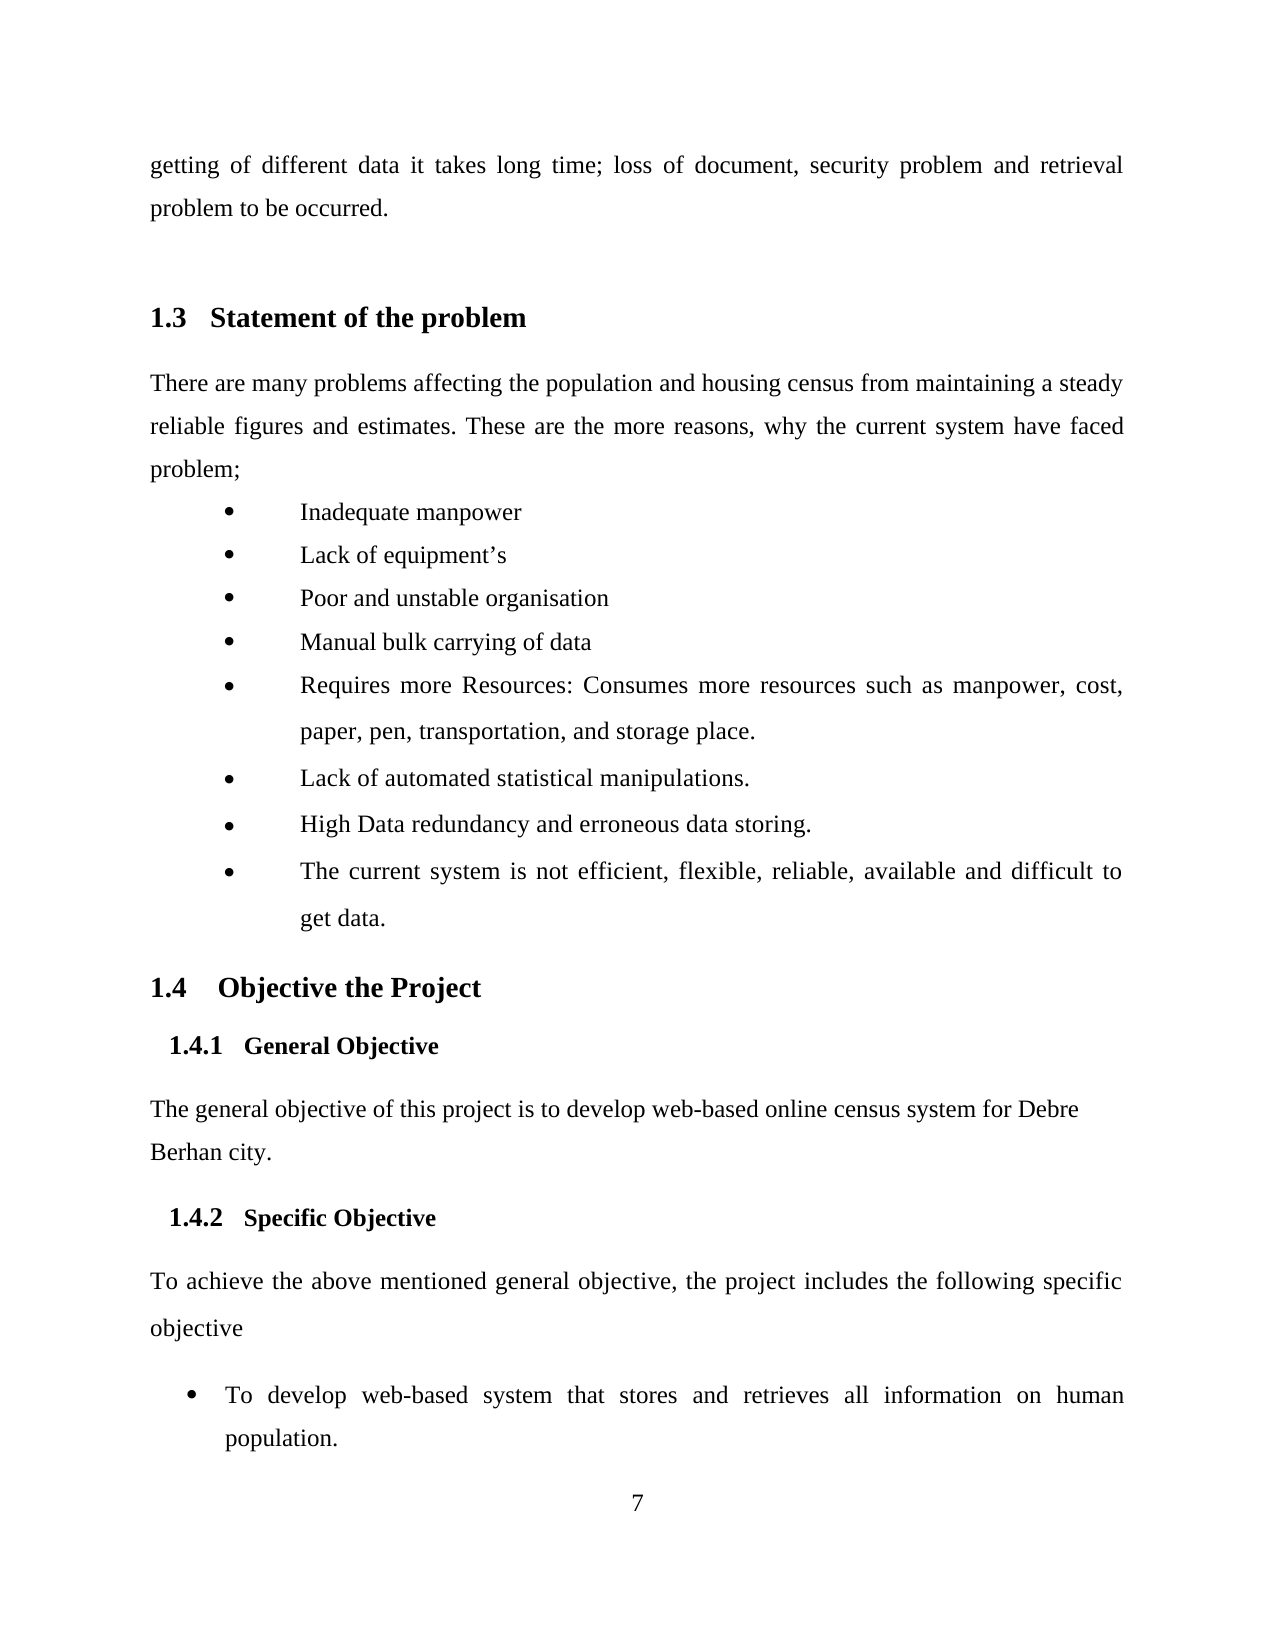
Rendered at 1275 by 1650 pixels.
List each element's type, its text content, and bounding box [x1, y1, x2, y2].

subtitle Objective the Project [150, 970, 1125, 1003]
list Poor and unstable organisation [225, 583, 1125, 612]
subtitle Statement of the problem [150, 300, 1125, 334]
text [150, 150, 1125, 222]
list Inadequate manpower [225, 497, 1125, 526]
text The general objective of this project is to develop web-based online census system for Debre Berhan city. [150, 1094, 1125, 1166]
list The current system is not efficient, flexible, reliable, available and difficult to get data. [225, 856, 1125, 934]
list Manual bulk carrying of data [225, 627, 1125, 655]
list Lack of automated statistical manipulations. [225, 763, 1125, 794]
subtitle General Objective [169, 1029, 1125, 1061]
list To develop web-based system that stores and retrieves all information on human population. [187, 1380, 1125, 1452]
text To achieve the above mentioned general objective, the project includes the following specific objective [150, 1266, 1125, 1344]
list High Data redundancy and erroneous data storing. [225, 809, 1125, 841]
text There are many problems affecting the population and housing census from maintaining a steady reliable figures and estimates. These are the more reasons, why the current system have faced problem; [150, 368, 1125, 483]
subtitle Specific Objective [169, 1201, 1125, 1232]
list Lack of equipment’s [225, 540, 1125, 569]
list Requires more Resources: Consumes more resources such as manpower, cost, paper, pen, transportation, and storage place. [225, 670, 1125, 747]
